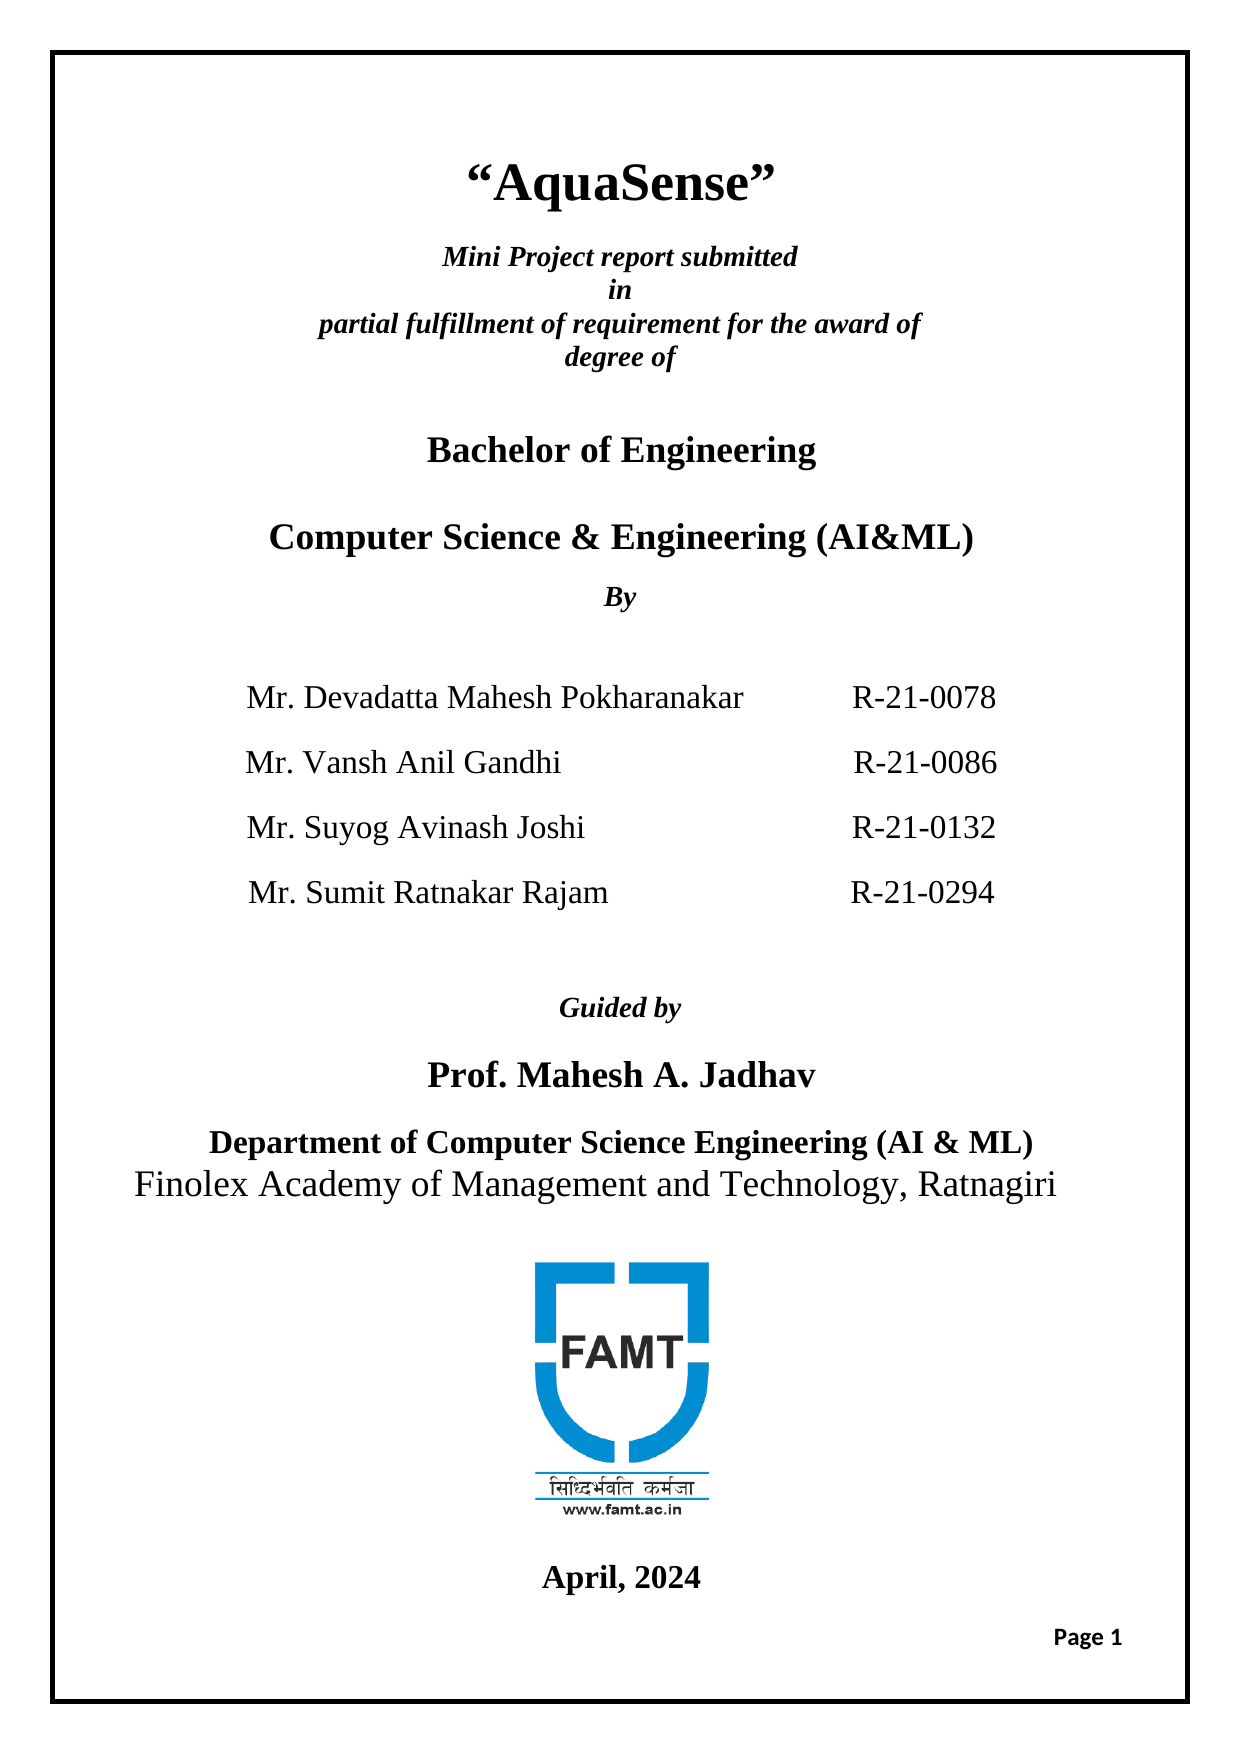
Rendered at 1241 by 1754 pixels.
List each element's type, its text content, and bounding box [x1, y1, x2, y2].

text Mr. Sumit Ratnakar Rajam R-21-0294 [118, 872, 1124, 910]
text Department of Computer Science Engineering (AI & ML) [118, 1123, 1124, 1161]
text degree of [118, 339, 1124, 373]
picture [487, 1252, 755, 1520]
text partial fulfillment of requirement for the award of [118, 306, 1124, 339]
text Prof. Mahesh A. Jadhav [118, 1052, 1124, 1095]
text Bachelor of Engineering [118, 428, 1124, 471]
text Guided by [118, 990, 1124, 1023]
text “AquaSense” [118, 150, 1124, 212]
text Mr. Suyog Avinash Joshi R-21-0132 [118, 807, 1124, 845]
text in [118, 272, 1124, 306]
text Mr. Devadatta Mahesh Pokharanakar R-21-0078 [118, 677, 1124, 716]
text April, 2024 [118, 1558, 1124, 1596]
text Mini Project report submitted [118, 239, 1124, 272]
text Computer Science & Engineering (AI&ML) [118, 514, 1124, 557]
text By [118, 579, 1124, 612]
text Mr. Vansh Anil Gandhi R-21-0086 [118, 742, 1124, 781]
text Finolex Academy of Management and Technology, Ratnagiri [118, 1161, 1124, 1204]
